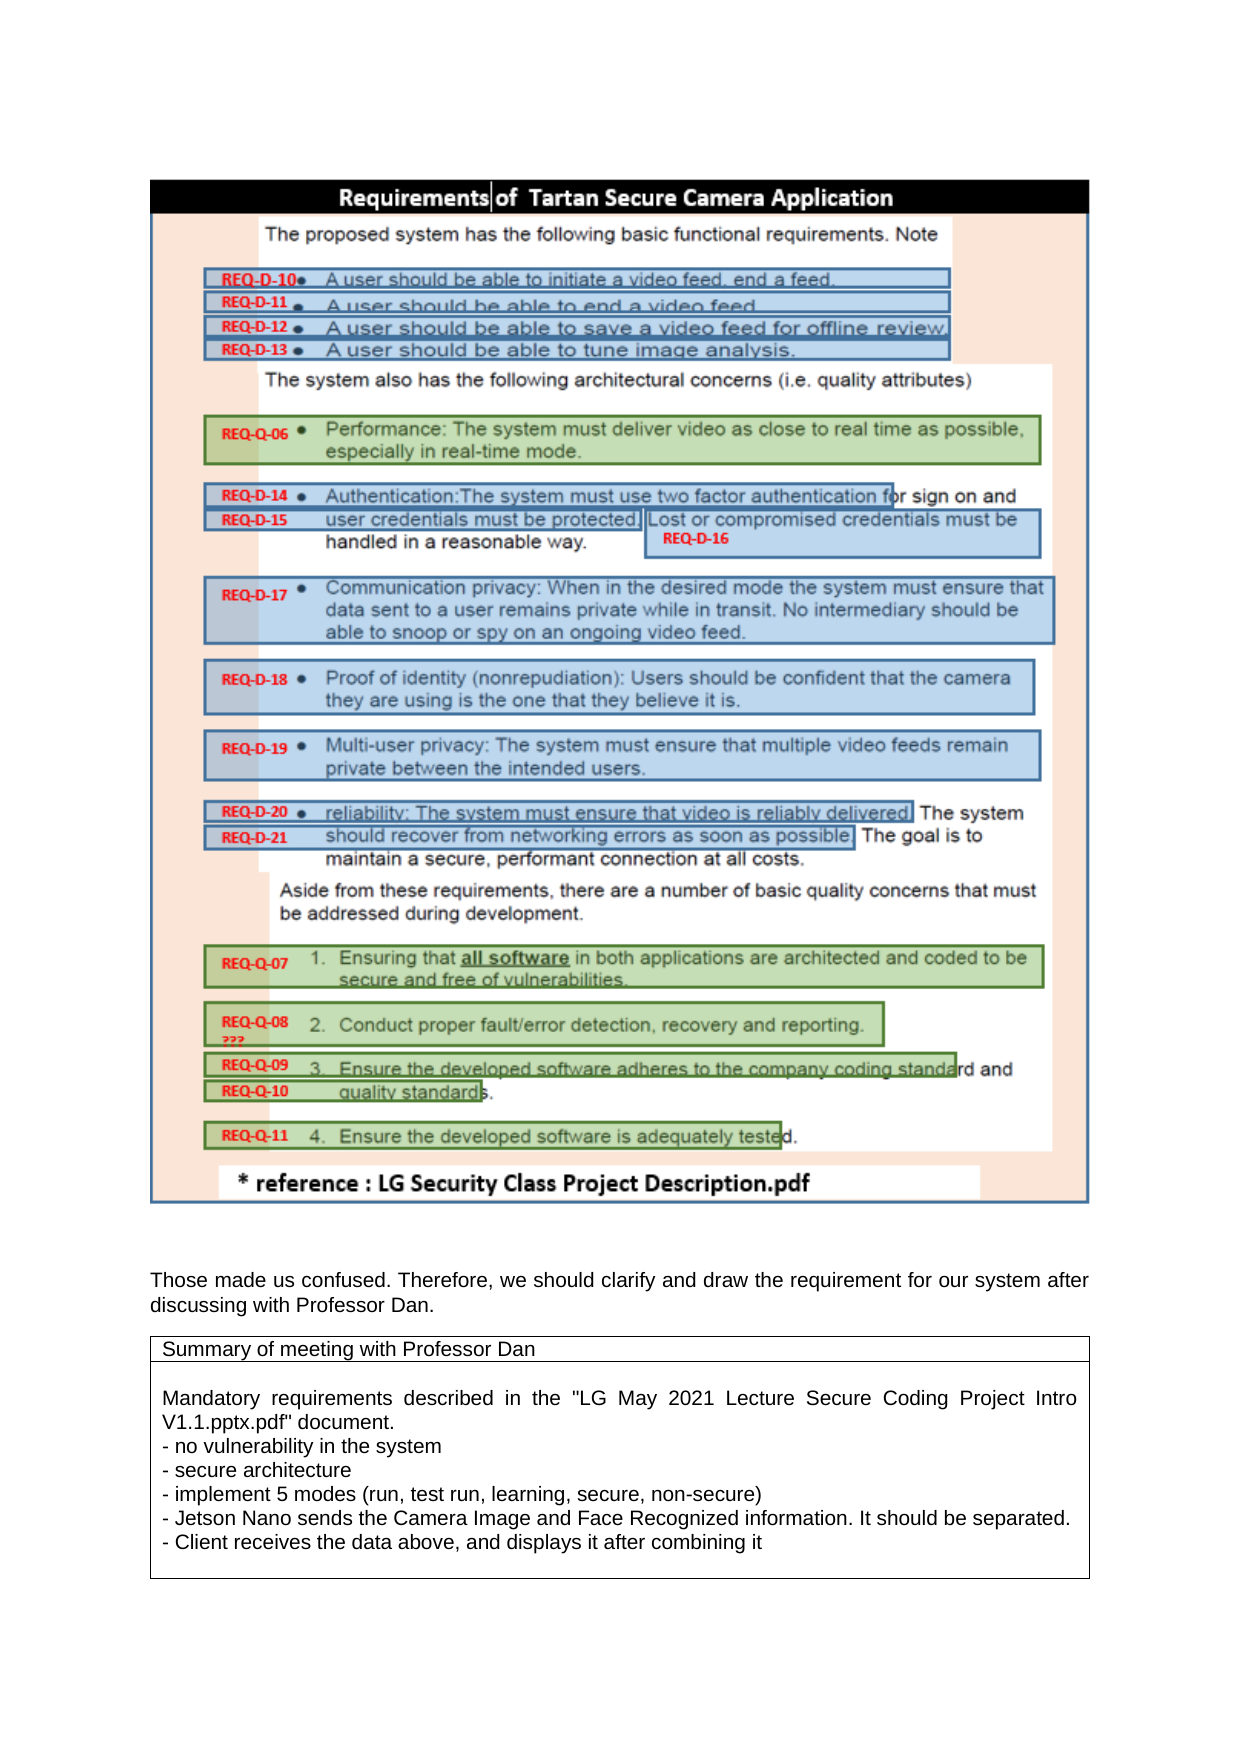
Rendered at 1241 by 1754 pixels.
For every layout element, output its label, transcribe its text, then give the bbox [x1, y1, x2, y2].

text Those made us confused. Therefore, we should clarify and draw the requirement for our system after discussing with Professor Dan. [150, 1267, 1090, 1317]
table_cell Mandatory requirements described in the "LG May 2021 Lecture Secure Coding Project Intro V1.1.pptx.pdf" document. - no vulnerability in the system - secure architecture - implement 5 modes (run, test run, learning, secure, non-secure) - Jetson Nano sends the Camera Image and Face Recognized information. It should be separated. - Client receives the data above, and displays it after combining it [151, 1362, 1089, 1577]
table_header Summary of meeting with Professor Dan [151, 1337, 1089, 1361]
picture [150, 177, 1091, 1207]
